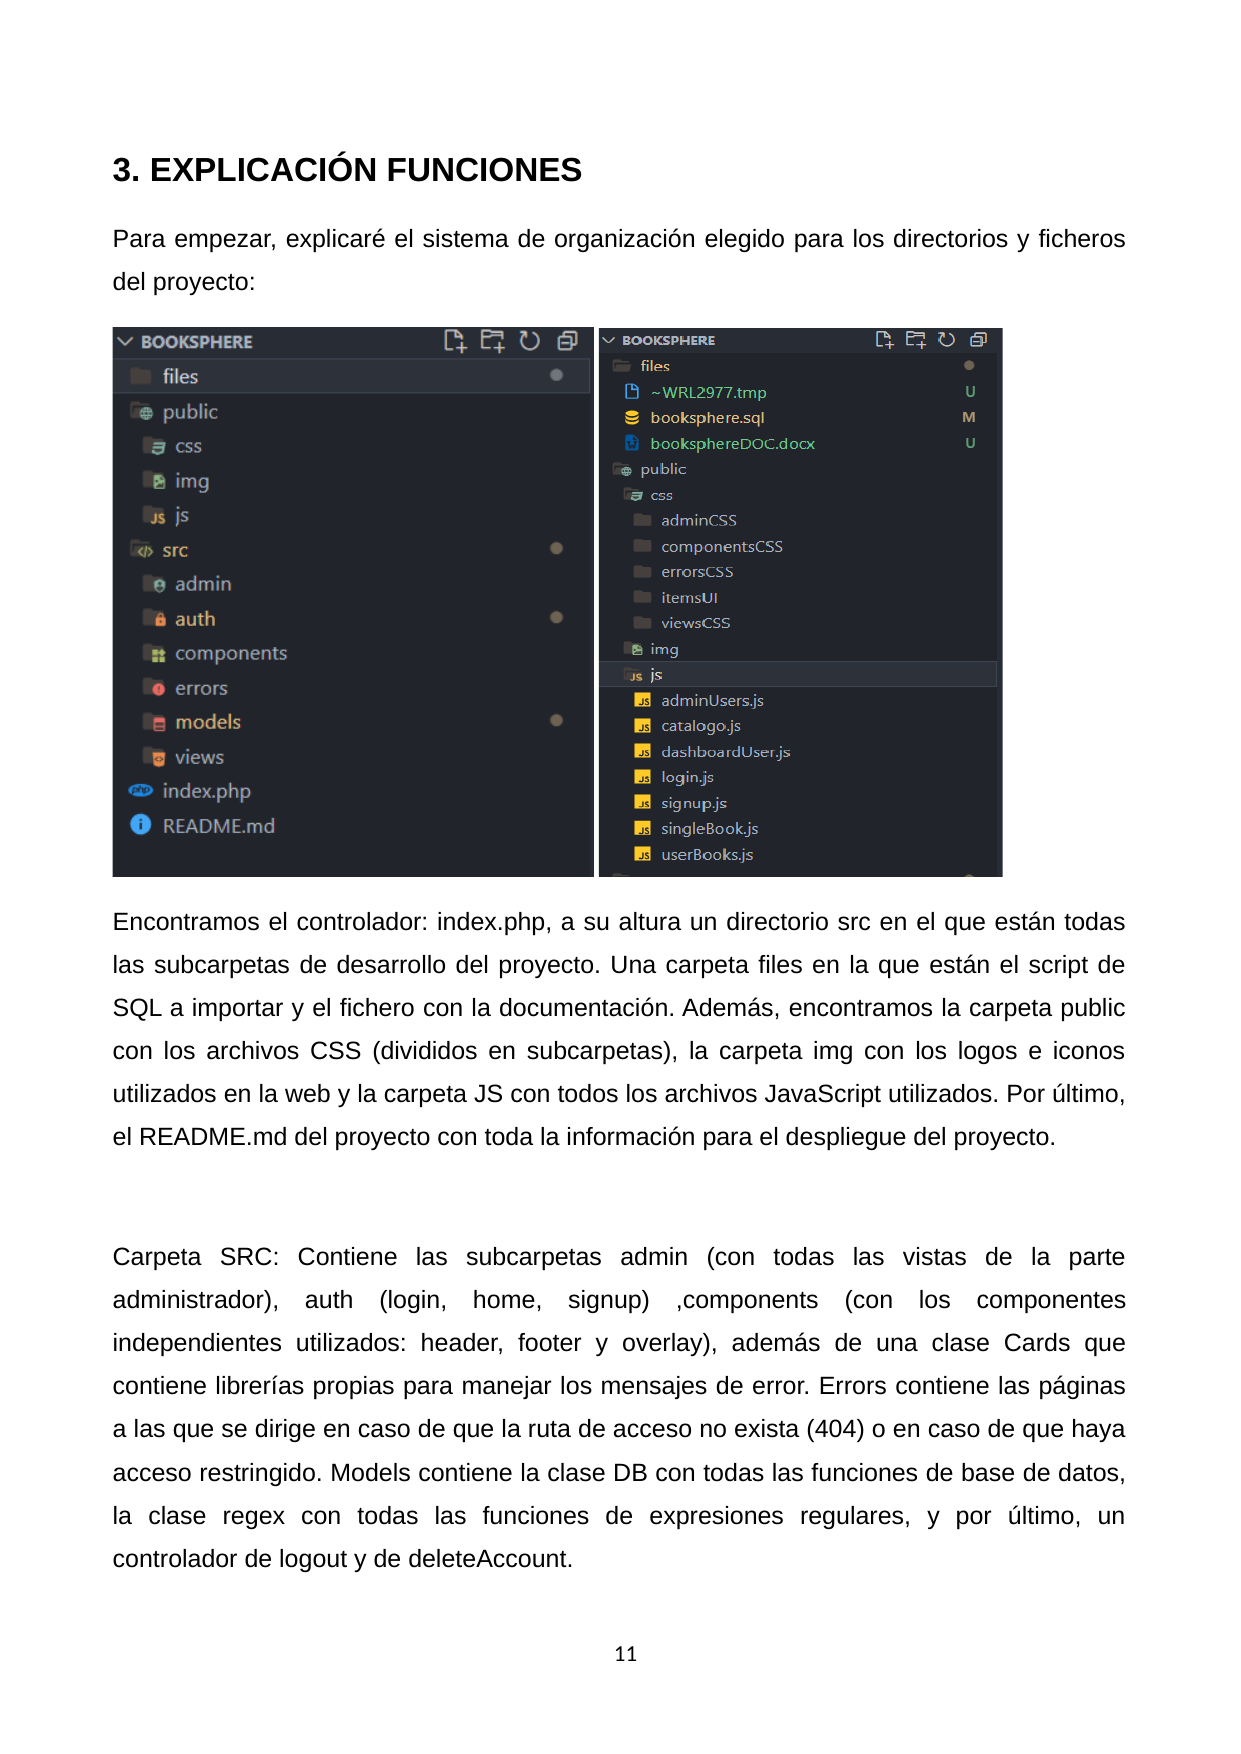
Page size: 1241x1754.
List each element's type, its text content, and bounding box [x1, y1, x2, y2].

picture [112, 327, 594, 877]
list EXPLICACIÓN FUNCIONES [112, 150, 1128, 188]
text Para empezar, explicaré el sistema de organización elegido para los directorios y ficheros del proyecto: [112, 224, 1128, 296]
picture [598, 328, 1003, 877]
text Carpeta SRC: Contiene las subcarpetas admin (con todas las vistas de la parte administrador), auth (login, home, signup) ,components (con los componentes independientes utilizados: header, footer y overlay), además de una clase Cards que contiene librerías propias para manejar los mensajes de error. Errors contiene las páginas a las que se dirige en caso de que la ruta de acceso no exista (404) o en caso de que haya acceso restringido. Models contiene la clase DB con todas las funciones de base de datos, la clase regex con todas las funciones de expresiones regulares, y por último, un controlador de logout y de deleteAccount. [112, 1242, 1128, 1573]
text Encontramos el controlador: index.php, a su altura un directorio src en el que están todas las subcarpetas de desarrollo del proyecto. Una carpeta files en la que están el script de SQL a importar y el fichero con la documentación. Además, encontramos la carpeta public con los archivos CSS (divididos en subcarpetas), la carpeta img con los logos e iconos utilizados en la web y la carpeta JS con todos los archivos JavaScript utilizados. Por último, el README.md del proyecto con toda la información para el despliegue del proyecto. [112, 907, 1128, 1151]
